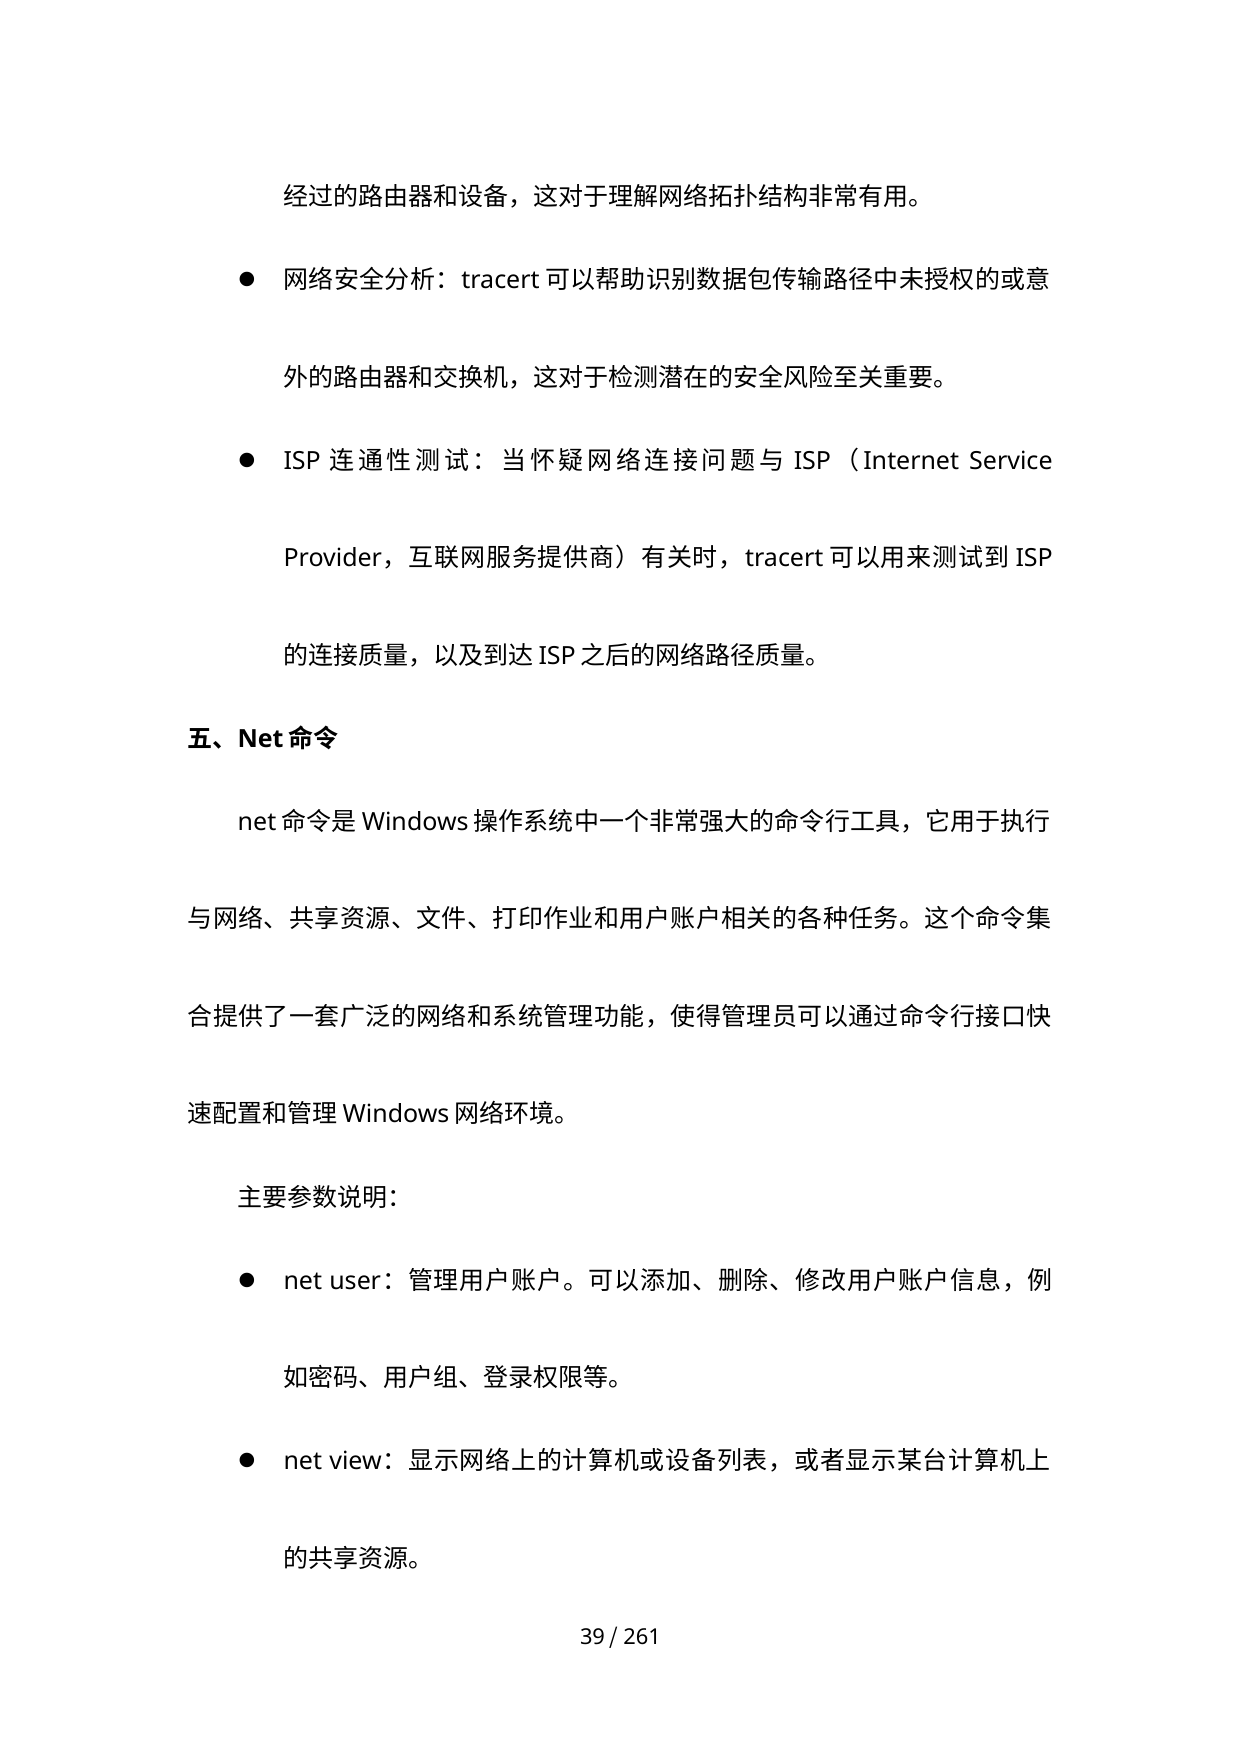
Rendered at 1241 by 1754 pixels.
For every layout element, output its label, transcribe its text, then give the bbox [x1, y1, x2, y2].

list net view：显示网络上的计算机或设备列表，或者显示某台计算机上的共享资源。 [237, 1426, 1053, 1589]
list 网络安全分析：tracert可以帮助识别数据包传输路径中未授权的或意外的路由器和交换机，这对于检测潜在的安全风险至关重要。 [237, 245, 1053, 408]
list ISP连通性测试：当怀疑网络连接问题与ISP（Internet Service Provider，互联网服务提供商）有关时，tracert可以用来测试到ISP的连接质量，以及到达ISP之后的网络路径质量。 [237, 426, 1053, 686]
text 主要参数说明： [187, 1163, 1053, 1228]
text net命令是Windows操作系统中一个非常强大的命令行工具，它用于执行与网络、共享资源、文件、打印作业和用户账户相关的各种任务。这个命令集合提供了一套广泛的网络和系统管理功能，使得管理员可以通过命令行接口快速配置和管理Windows网络环境。 [187, 787, 1053, 1144]
list net user：管理用户账户。可以添加、删除、修改用户账户信息，例如密码、用户组、登录权限等。 [237, 1246, 1053, 1408]
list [237, 162, 1053, 227]
text 五、Net命令 [187, 704, 1053, 769]
